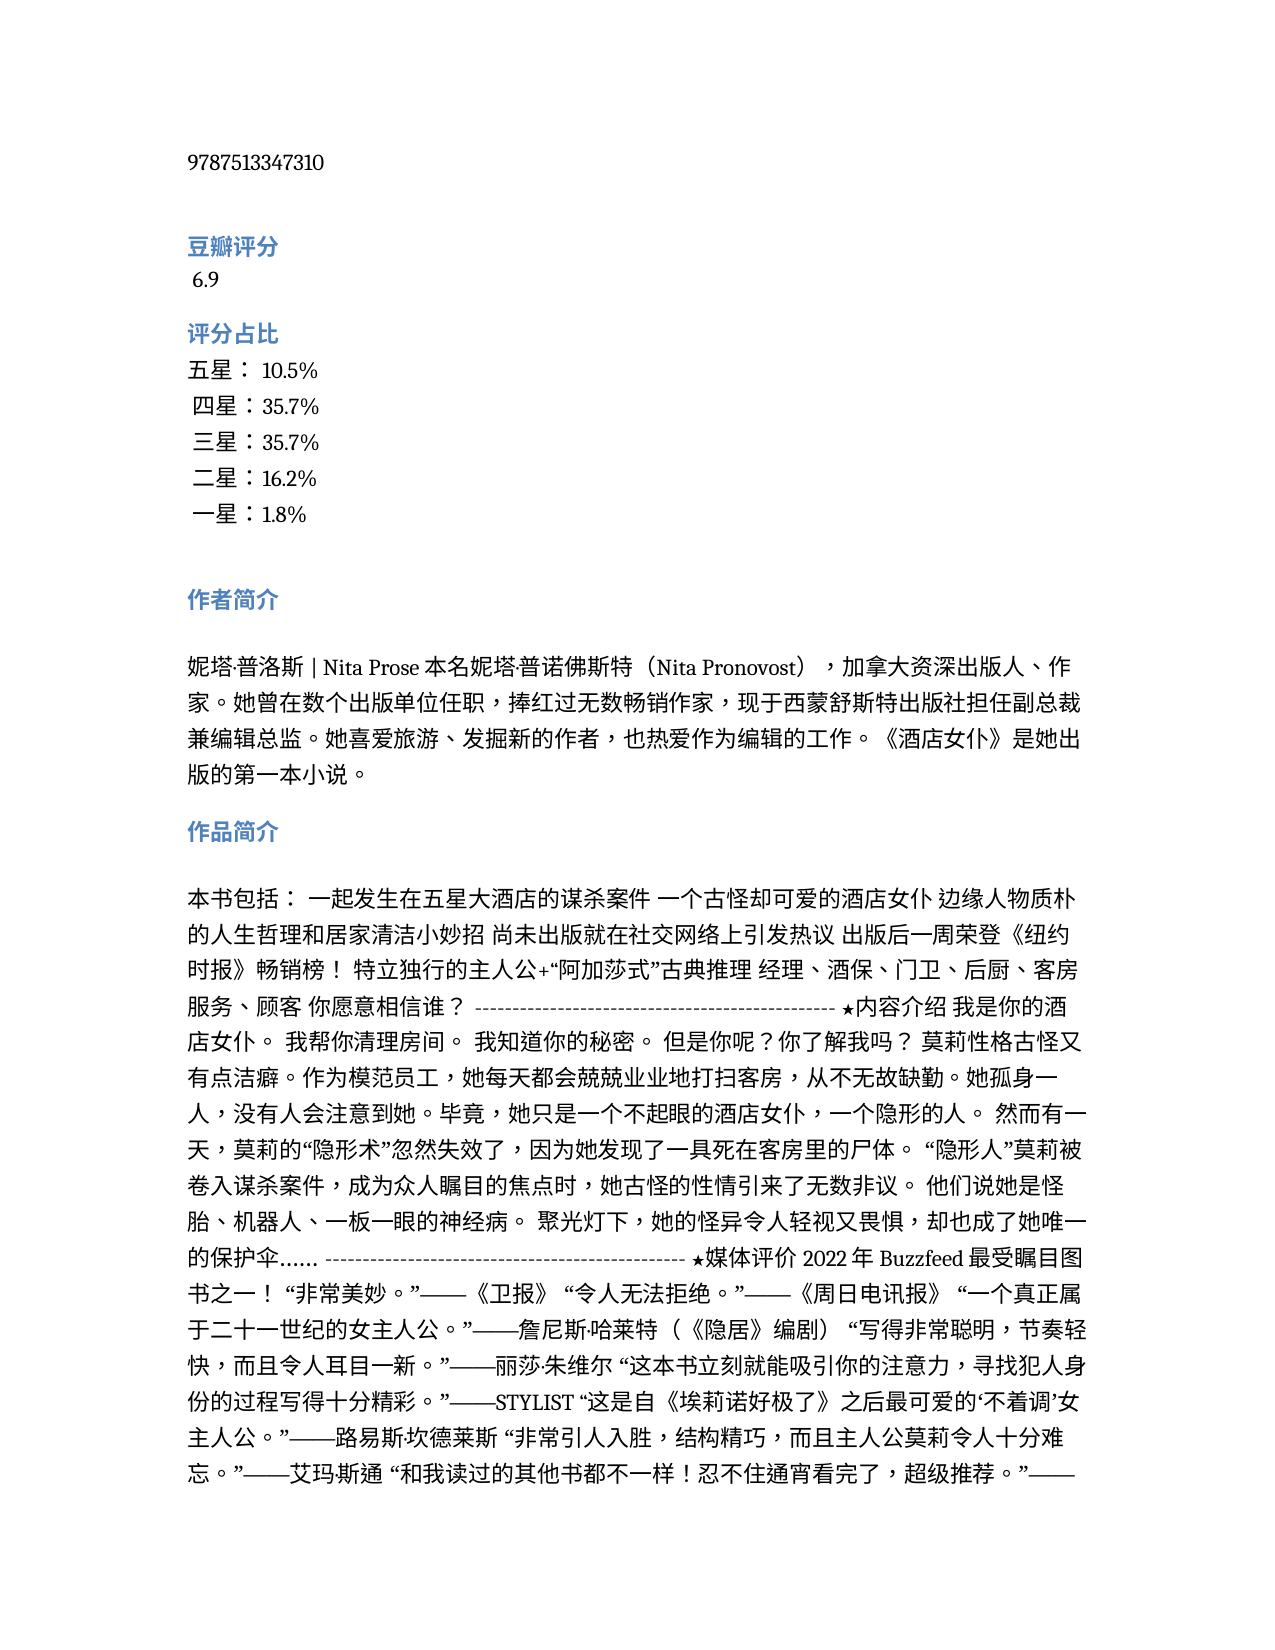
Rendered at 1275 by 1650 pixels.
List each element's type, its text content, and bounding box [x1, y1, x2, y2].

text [187, 852, 1087, 1489]
subtitle 豆瓣评分 [187, 231, 1087, 262]
text 6.9 [187, 267, 1087, 293]
subtitle 评分占比 [187, 318, 1087, 349]
subtitle 作者简介 [187, 584, 1087, 615]
subtitle 作品简介 [187, 816, 1087, 847]
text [187, 150, 1087, 207]
text 五星： 10.5% 四星： 35.7% 三星： 35.7% 二星： 16.2% 一星： 1.8% [187, 354, 1087, 559]
text 妮塔·普洛斯 | Nita Prose 本名妮塔·普诺佛斯特（Nita Pronovost），加拿大资深出版人、作家。她曾在数个出版单位任职，捧红过无数畅销作家，现于西蒙舒斯特出版社担任副总裁兼编辑总监。她喜爱旅游、发掘新的作者，也热爱作为编辑的工作。《酒店女仆》是她出版的第一本小说。 [187, 620, 1087, 790]
